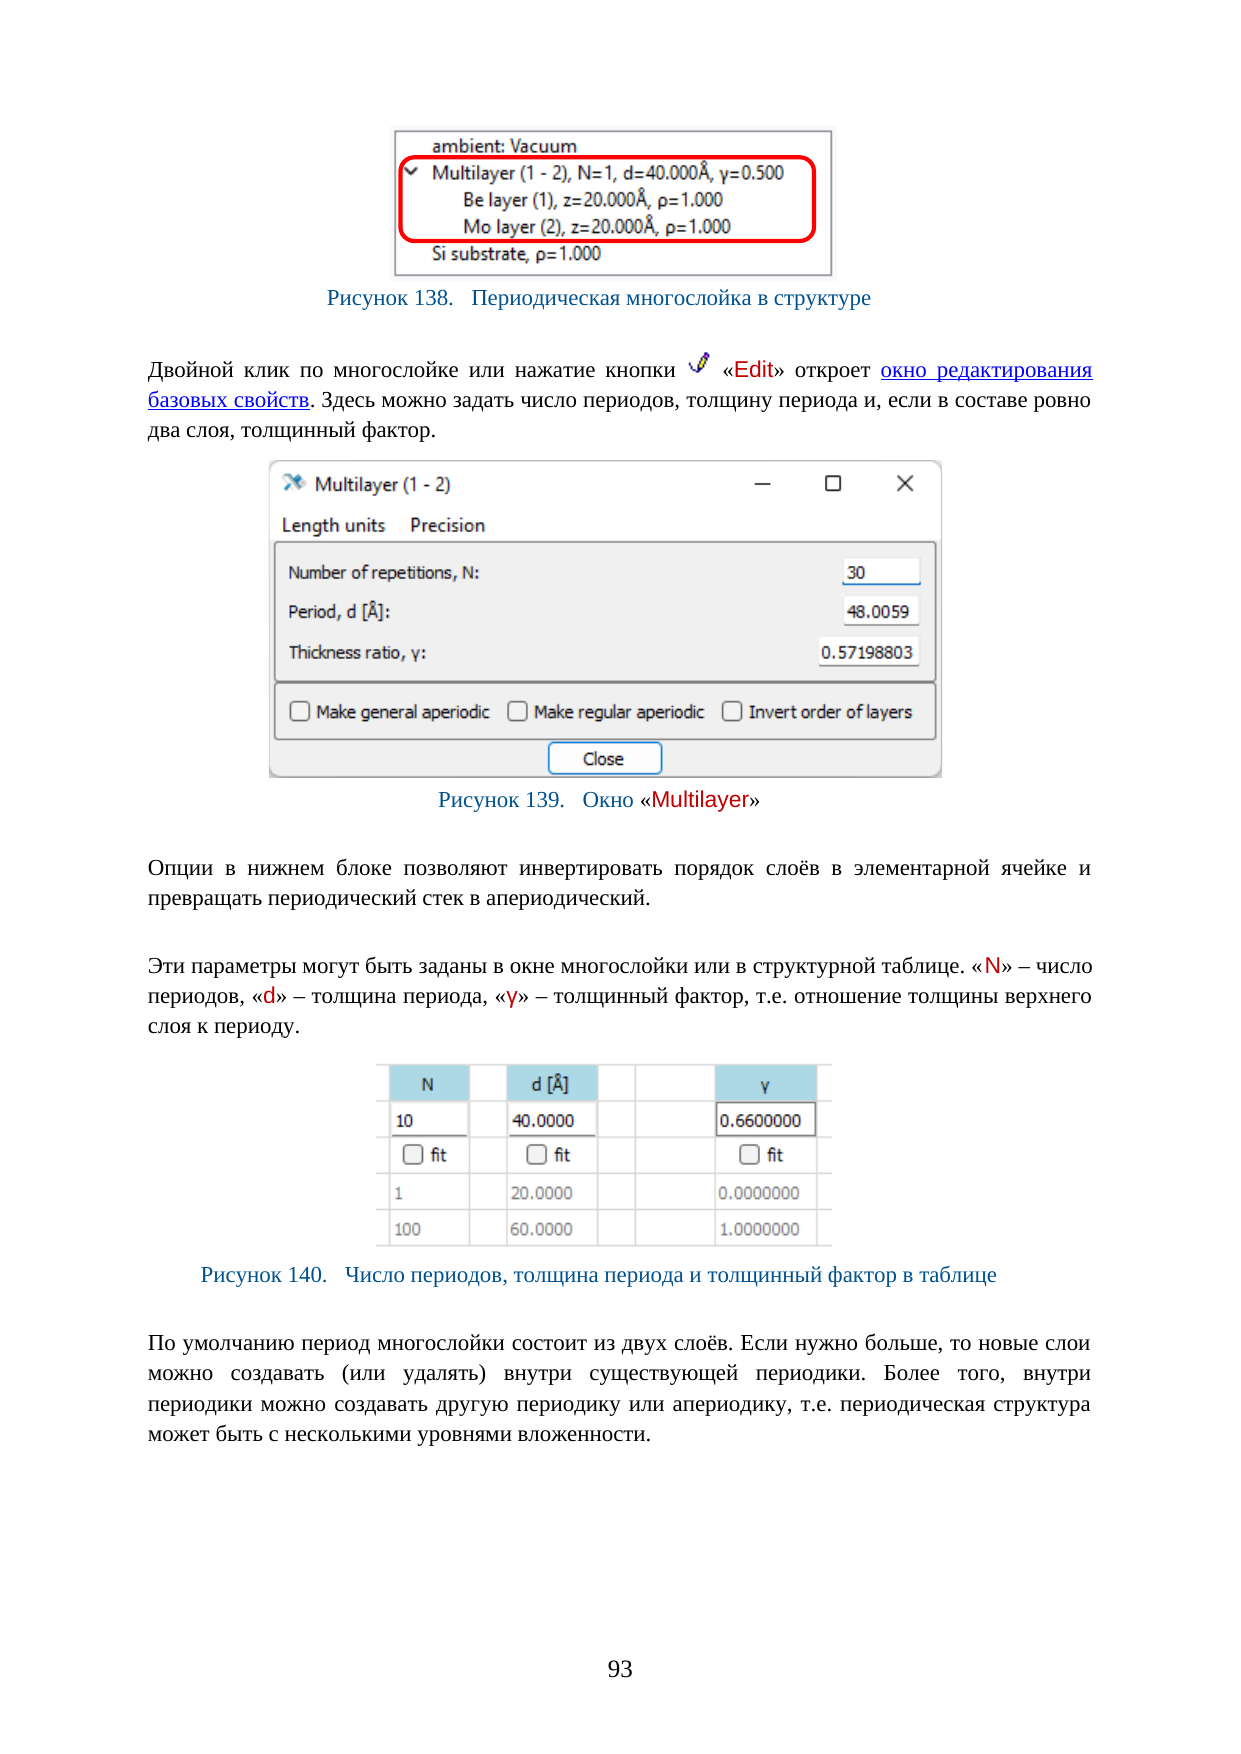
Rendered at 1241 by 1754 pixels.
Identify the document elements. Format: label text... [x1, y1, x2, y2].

picture [686, 351, 713, 378]
text Эти параметры могут быть заданы в окне многослойки или в структурной таблице. «N» – число периодов, «d» – толщина периода, «γ» – толщинный фактор, т.е. отношение толщины верхнего слоя к периоду. [148, 952, 1093, 1039]
text Опции в нижнем блоке позволяют инвертировать порядок слоёв в элементарной ячейке и превращать периодический стек в апериодический. [148, 854, 1093, 911]
picture [375, 1058, 832, 1253]
text Двойной клик по многослойке или нажатие кнопки «Edit» откроет окно редактирования базовых свойств. Здесь можно задать число периодов, толщину периода и, если в составе ровно два слоя, толщинный фактор. [148, 352, 1093, 443]
picture [390, 126, 837, 281]
picture [268, 460, 943, 778]
text По умолчанию период многослойки состоит из двух слоёв. Если нужно больше, то новые слои можно создавать (или удалять) внутри существующей периодики. Более того, внутри периодики можно создавать другую периодику или апериодику, т.е. периодическая структура может быть с несколькими уровнями вложенности. [148, 1329, 1093, 1446]
